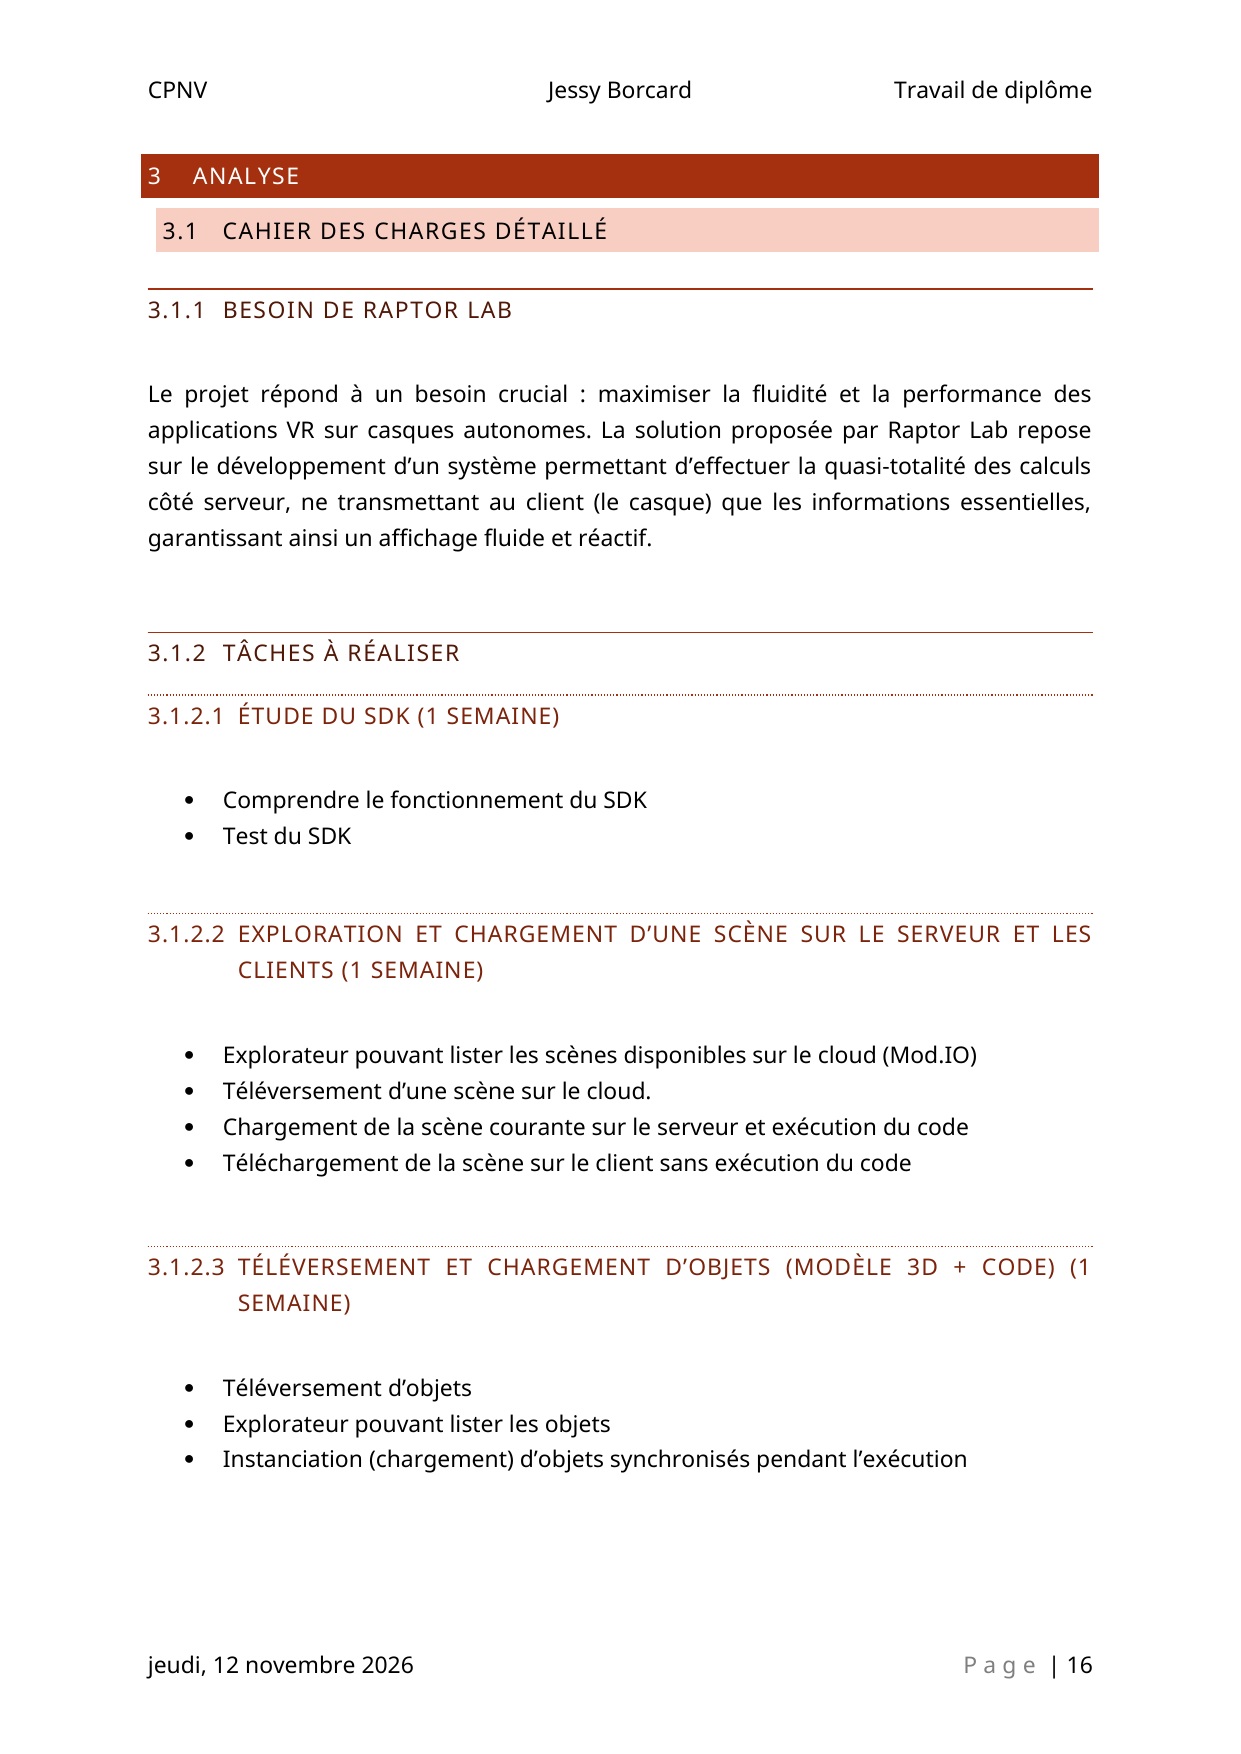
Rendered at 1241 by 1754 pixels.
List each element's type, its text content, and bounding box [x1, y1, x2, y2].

list Instanciation (chargement) d’objets synchronisés pendant l’exécution [185, 1443, 1093, 1475]
subtitle Besoin de Raptor lab [148, 290, 1093, 325]
text Le projet répond à un besoin crucial : maximiser la fluidité et la performance des applications VR sur casques autonomes. La solution proposée par Raptor Lab repose sur le développement d’un système permettant d’effectuer la quasi-totalité des calculs côté serveur, ne transmettant au client (le casque) que les informations essentielles, garantissant ainsi un affichage fluide et réactif. [148, 378, 1093, 553]
subtitle Téléversement et Chargement D’OBJETS (modèle 3D + code) (1 semaine) [148, 1246, 1093, 1318]
list Comprendre le fonctionnement du SDK [185, 784, 1093, 815]
subtitle Analyse [148, 160, 1093, 191]
list Explorateur pouvant lister les scènes disponibles sur le cloud (Mod.IO) [185, 1039, 1093, 1070]
list Chargement de la scène courante sur le serveur et exécution du code [185, 1111, 1093, 1142]
list Téléversement d’objets [185, 1372, 1093, 1403]
subtitle Cahier des charges détaillé [163, 215, 1093, 246]
list Téléchargement de la scène sur le client sans exécution du code [185, 1147, 1093, 1178]
list Explorateur pouvant lister les objets [185, 1407, 1093, 1439]
subtitle Étude du SDK (1 semaine) [148, 694, 1093, 731]
list Téléversement d’une scène sur le cloud. [185, 1075, 1093, 1106]
list Test du SDK [185, 820, 1093, 851]
subtitle Tâches à réaliser [148, 633, 1093, 668]
subtitle Exploration et chargement d’une scène sur le serveur et les clients (1 semaine) [148, 913, 1093, 986]
